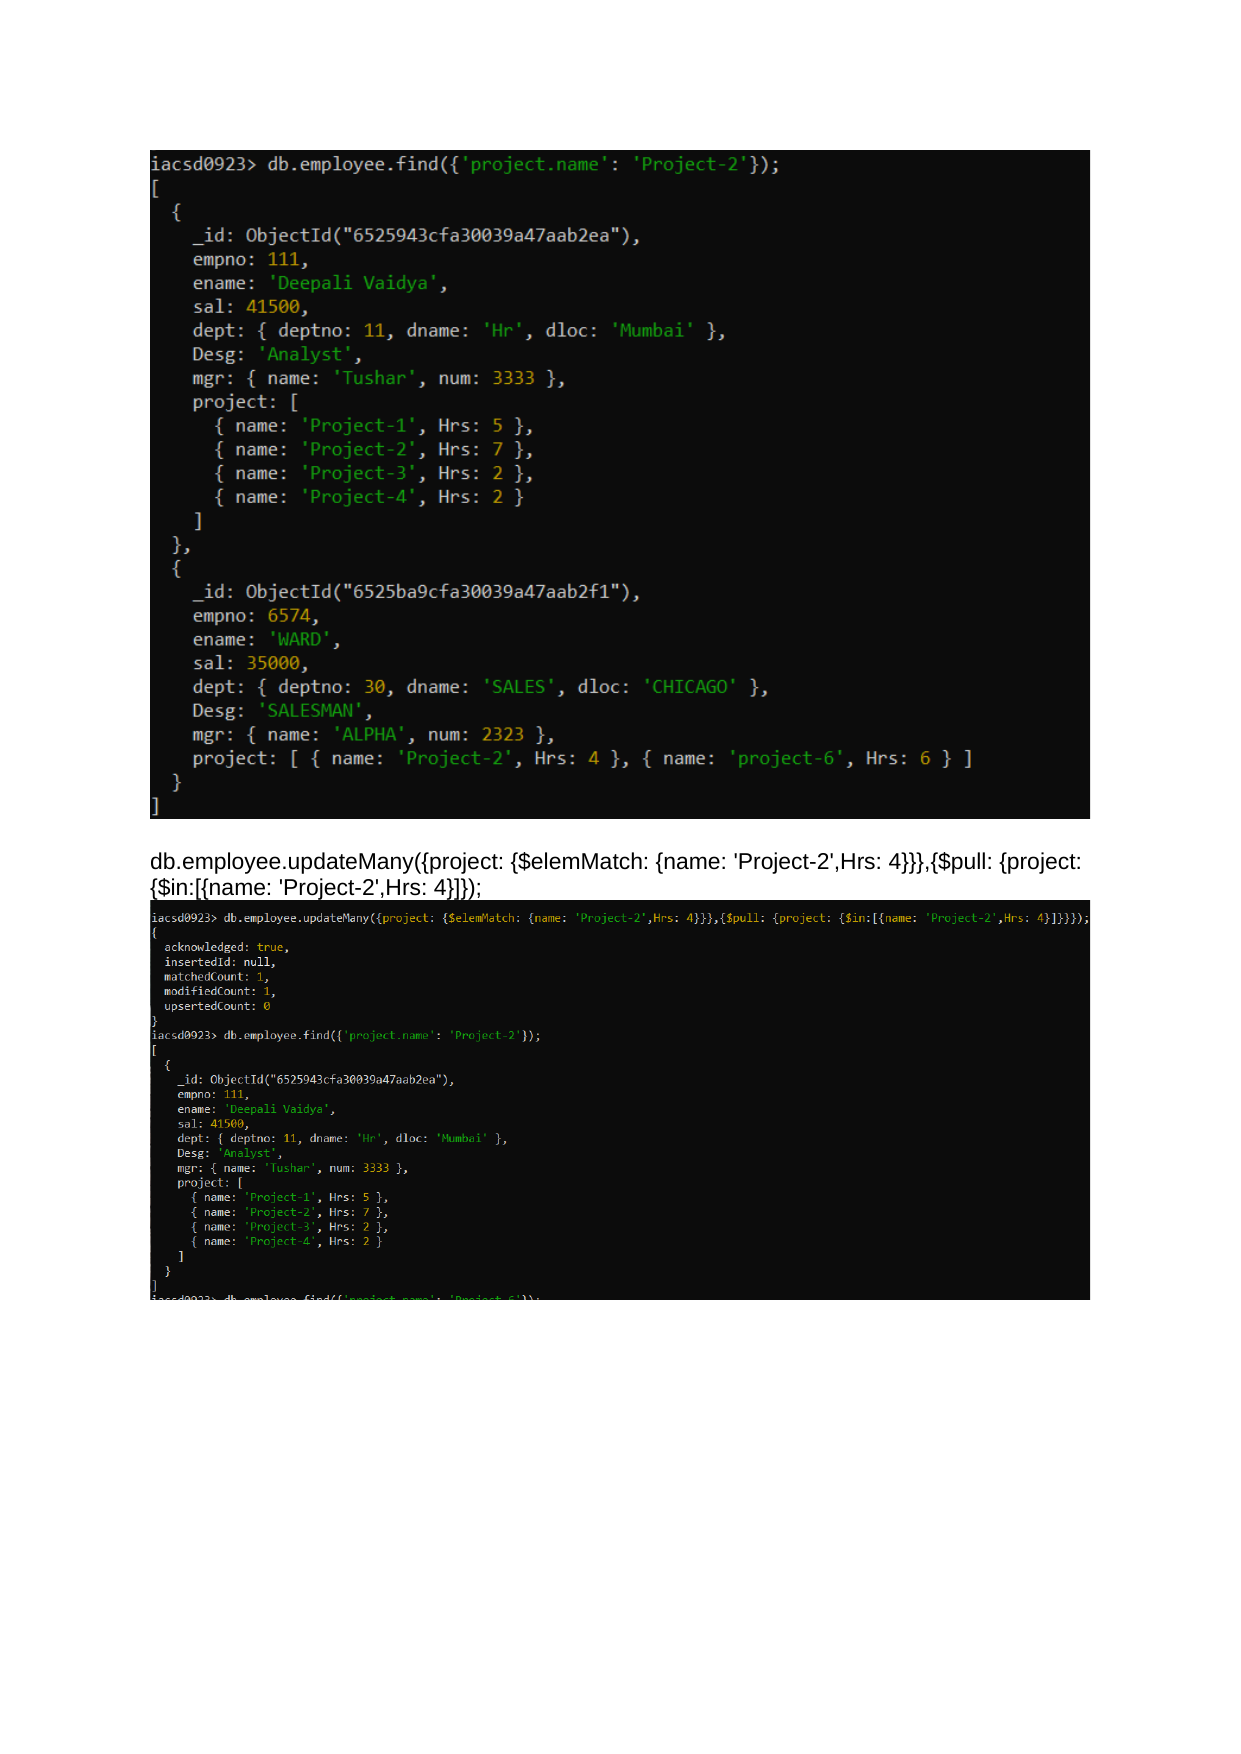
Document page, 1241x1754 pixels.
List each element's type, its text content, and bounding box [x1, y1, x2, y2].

picture [150, 900, 1091, 1300]
text db.employee.updateMany({project: {$elemMatch: {name: 'Project-2',Hrs: 4}}},{$pull: {project: {$in:[{name: 'Project-2',Hrs: 4}]}); [150, 848, 1090, 900]
picture [150, 150, 1091, 819]
